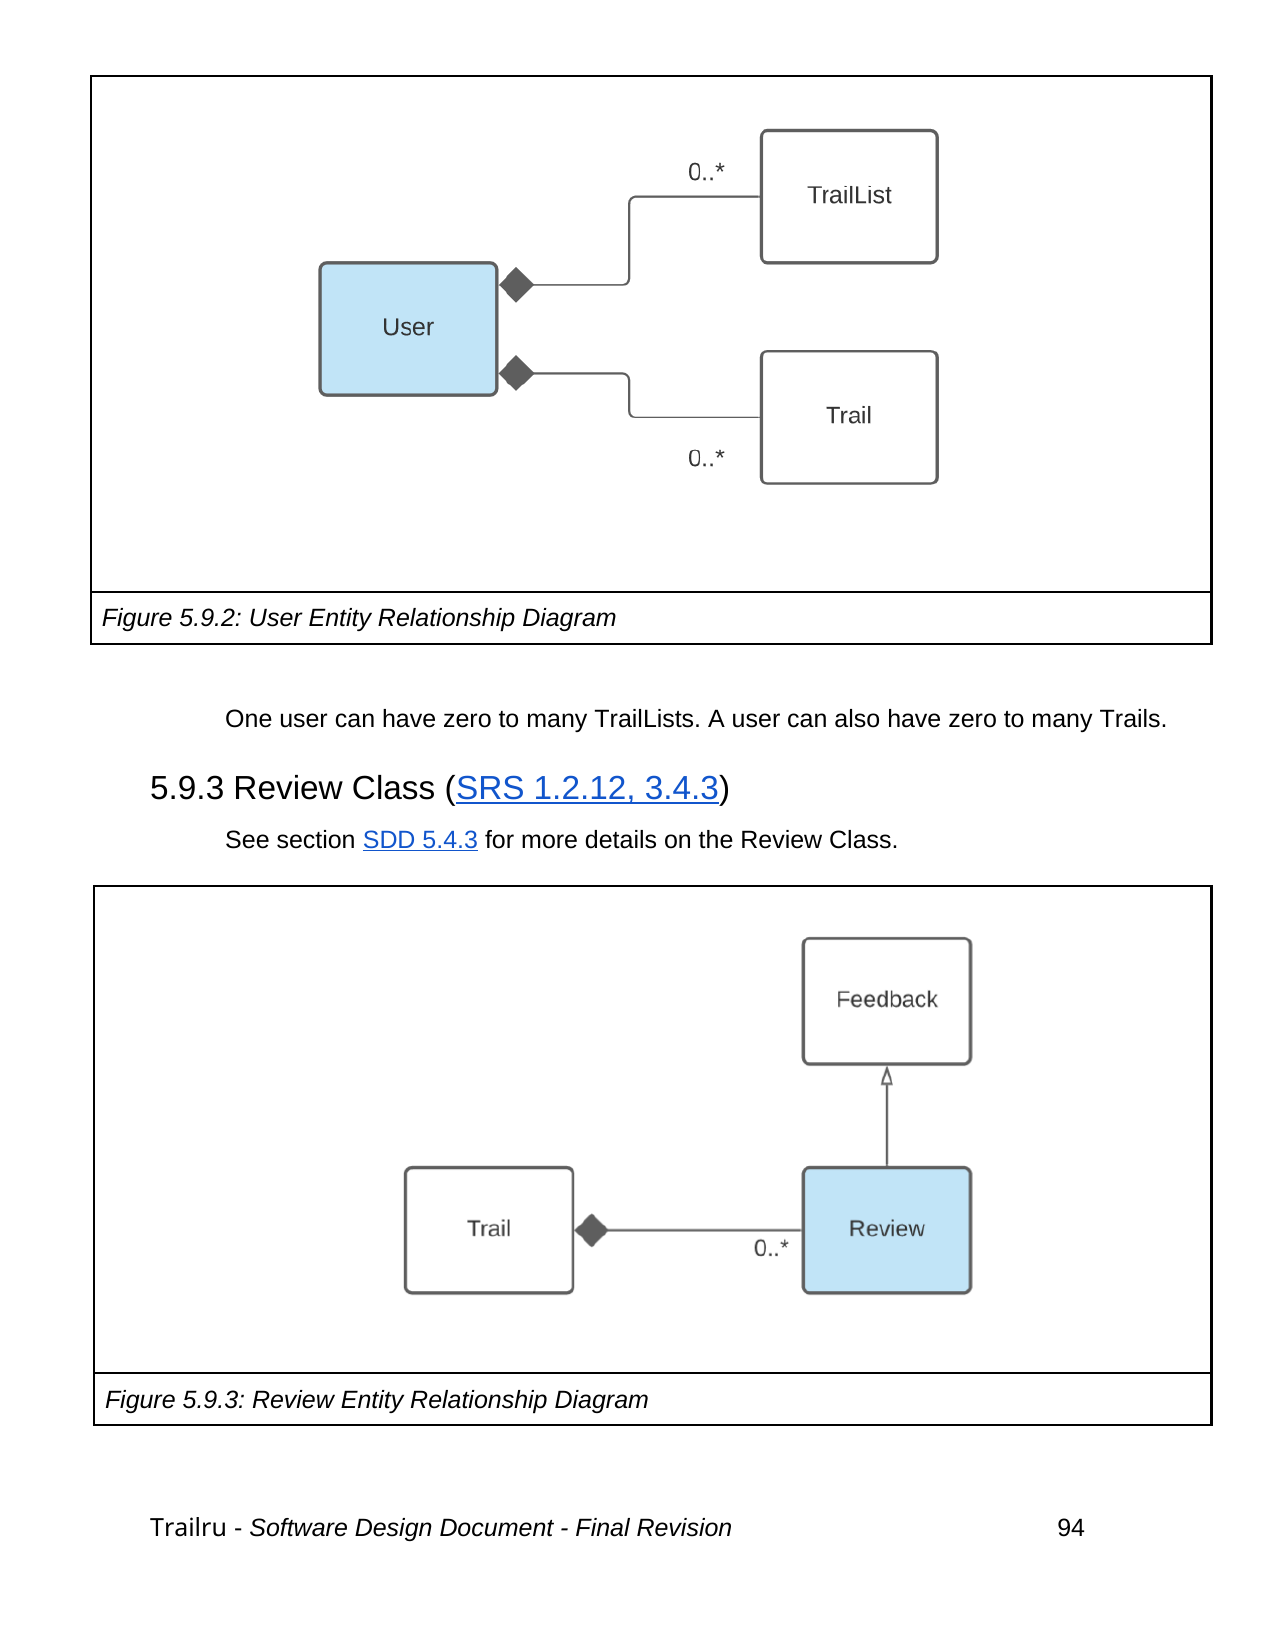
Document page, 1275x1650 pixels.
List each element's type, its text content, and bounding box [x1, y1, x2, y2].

picture [251, 87, 1052, 550]
picture [361, 897, 1019, 1331]
table_header [95, 887, 1210, 1372]
table_header [92, 77, 1210, 591]
text See section SDD 5.4.3 for more details on the Review Class. [225, 825, 1200, 854]
table_cell Figure 5.9.3: Review Entity Relationship Diagram [95, 1374, 1210, 1424]
table_cell Figure 5.9.2: User Entity Relationship Diagram [92, 593, 1210, 642]
text One user can have zero to many TrailLists. A user can also have zero to many Trails. [225, 704, 1200, 733]
subtitle 5.9.3 Review Class (SRS 1.2.12, 3.4.3) [150, 768, 1200, 807]
